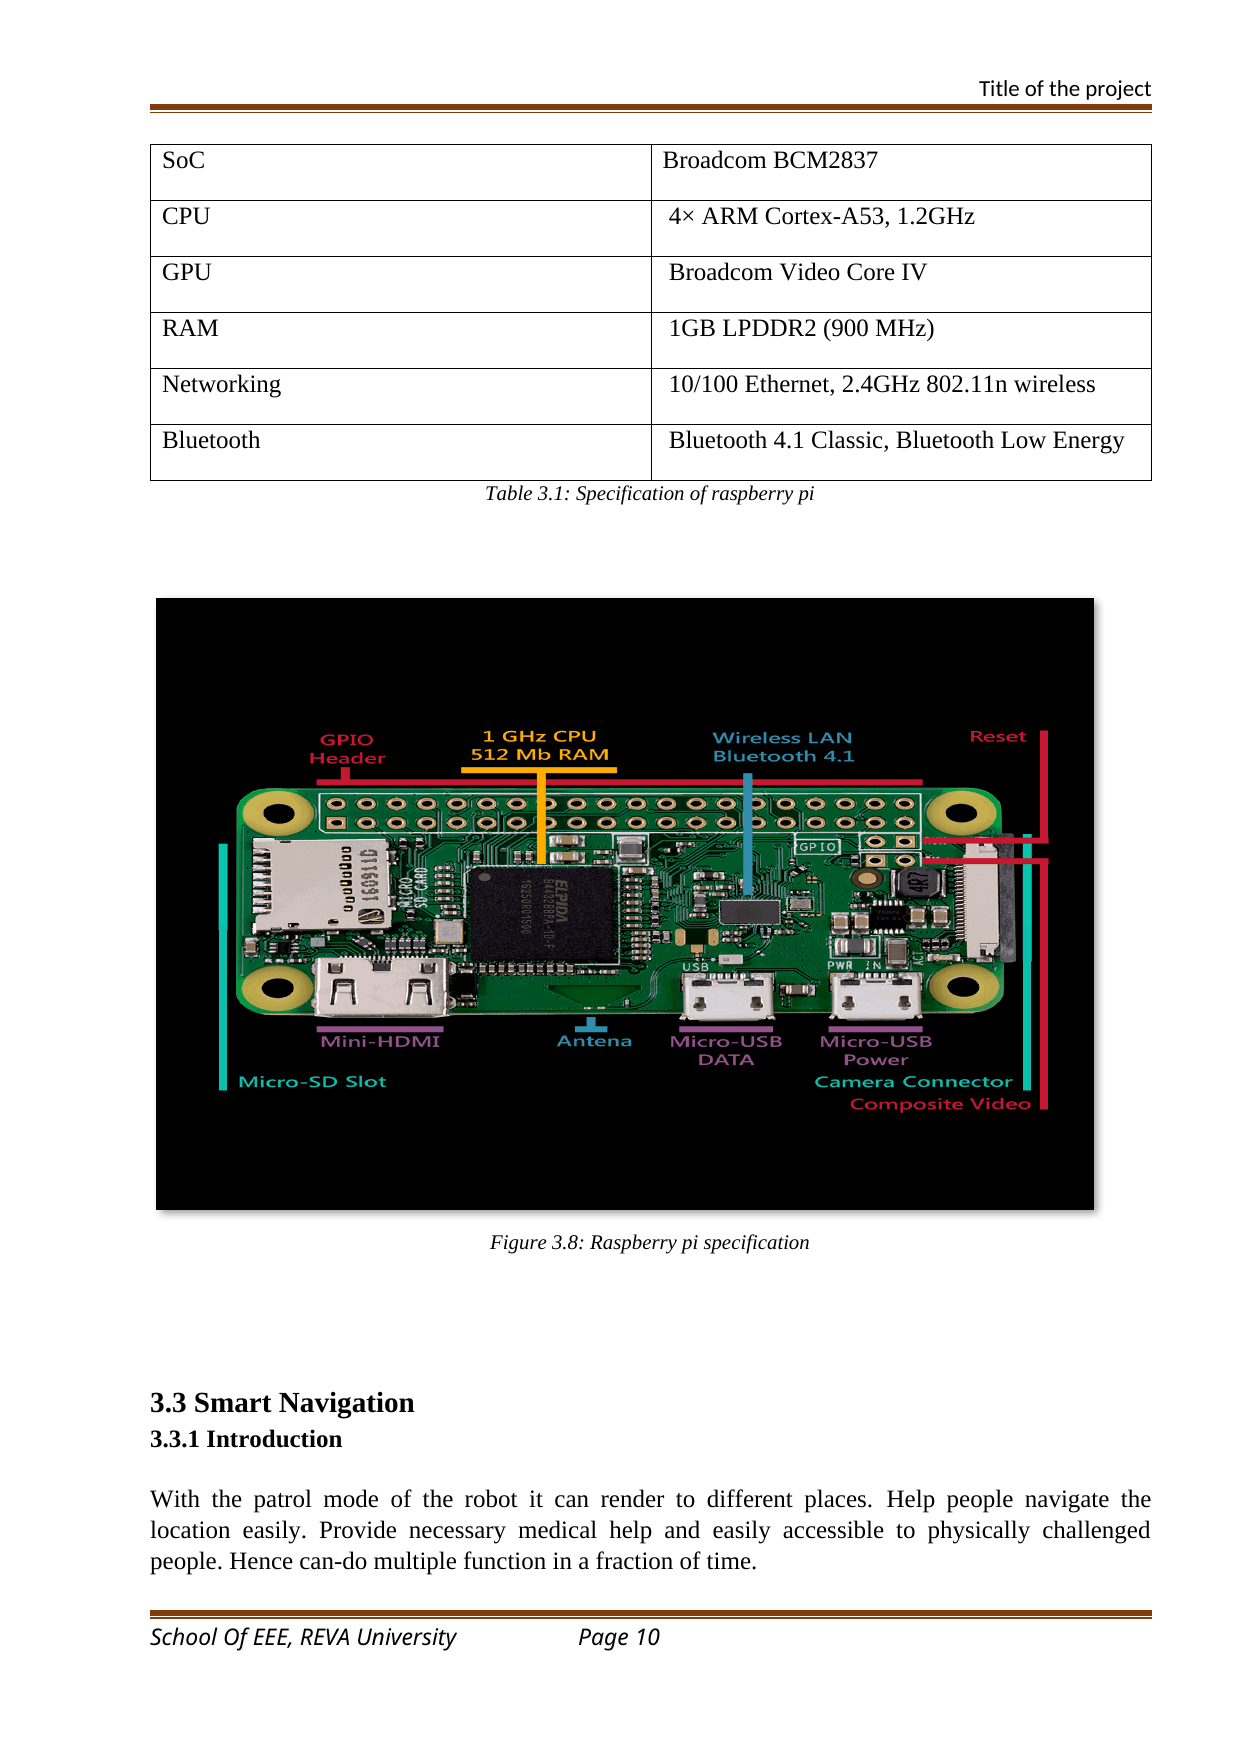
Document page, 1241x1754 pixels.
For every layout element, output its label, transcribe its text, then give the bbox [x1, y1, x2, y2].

table_cell 10/100 Ethernet, 2.4GHz 802.11n wireless [652, 369, 1151, 424]
text Table 3.1: Specification of raspberry pi [150, 481, 1152, 505]
table_cell Bluetooth [151, 425, 651, 480]
table_cell CPU [151, 201, 651, 256]
text With the patrol mode of the robot it can render to different places. Help people navigate the location easily. Provide necessary medical help and easily accessible to physically challenged people. Hence can-do multiple function in a fraction of time. [150, 1484, 1152, 1575]
table_cell RAM [151, 313, 651, 368]
table_cell 4× ARM Cortex-A53, 1.2GHz [652, 201, 1151, 256]
table_cell Bluetooth 4.1 Classic, Bluetooth Low Energy [652, 425, 1151, 480]
text 3.3 Smart Navigation [150, 1385, 1152, 1419]
table_cell Broadcom Video Core IV [652, 257, 1151, 312]
text Figure 3.8: Raspberry pi specification [150, 1230, 1152, 1254]
table_cell GPU [151, 257, 651, 312]
table_header SoC [151, 145, 651, 200]
picture [163, 604, 1088, 1204]
table_cell Networking [151, 369, 651, 424]
text 3.3.1 Introduction [150, 1424, 1152, 1452]
table_cell 1GB LPDDR2 (900 MHz) [652, 313, 1151, 368]
table_header Broadcom BCM2837 [652, 145, 1151, 200]
